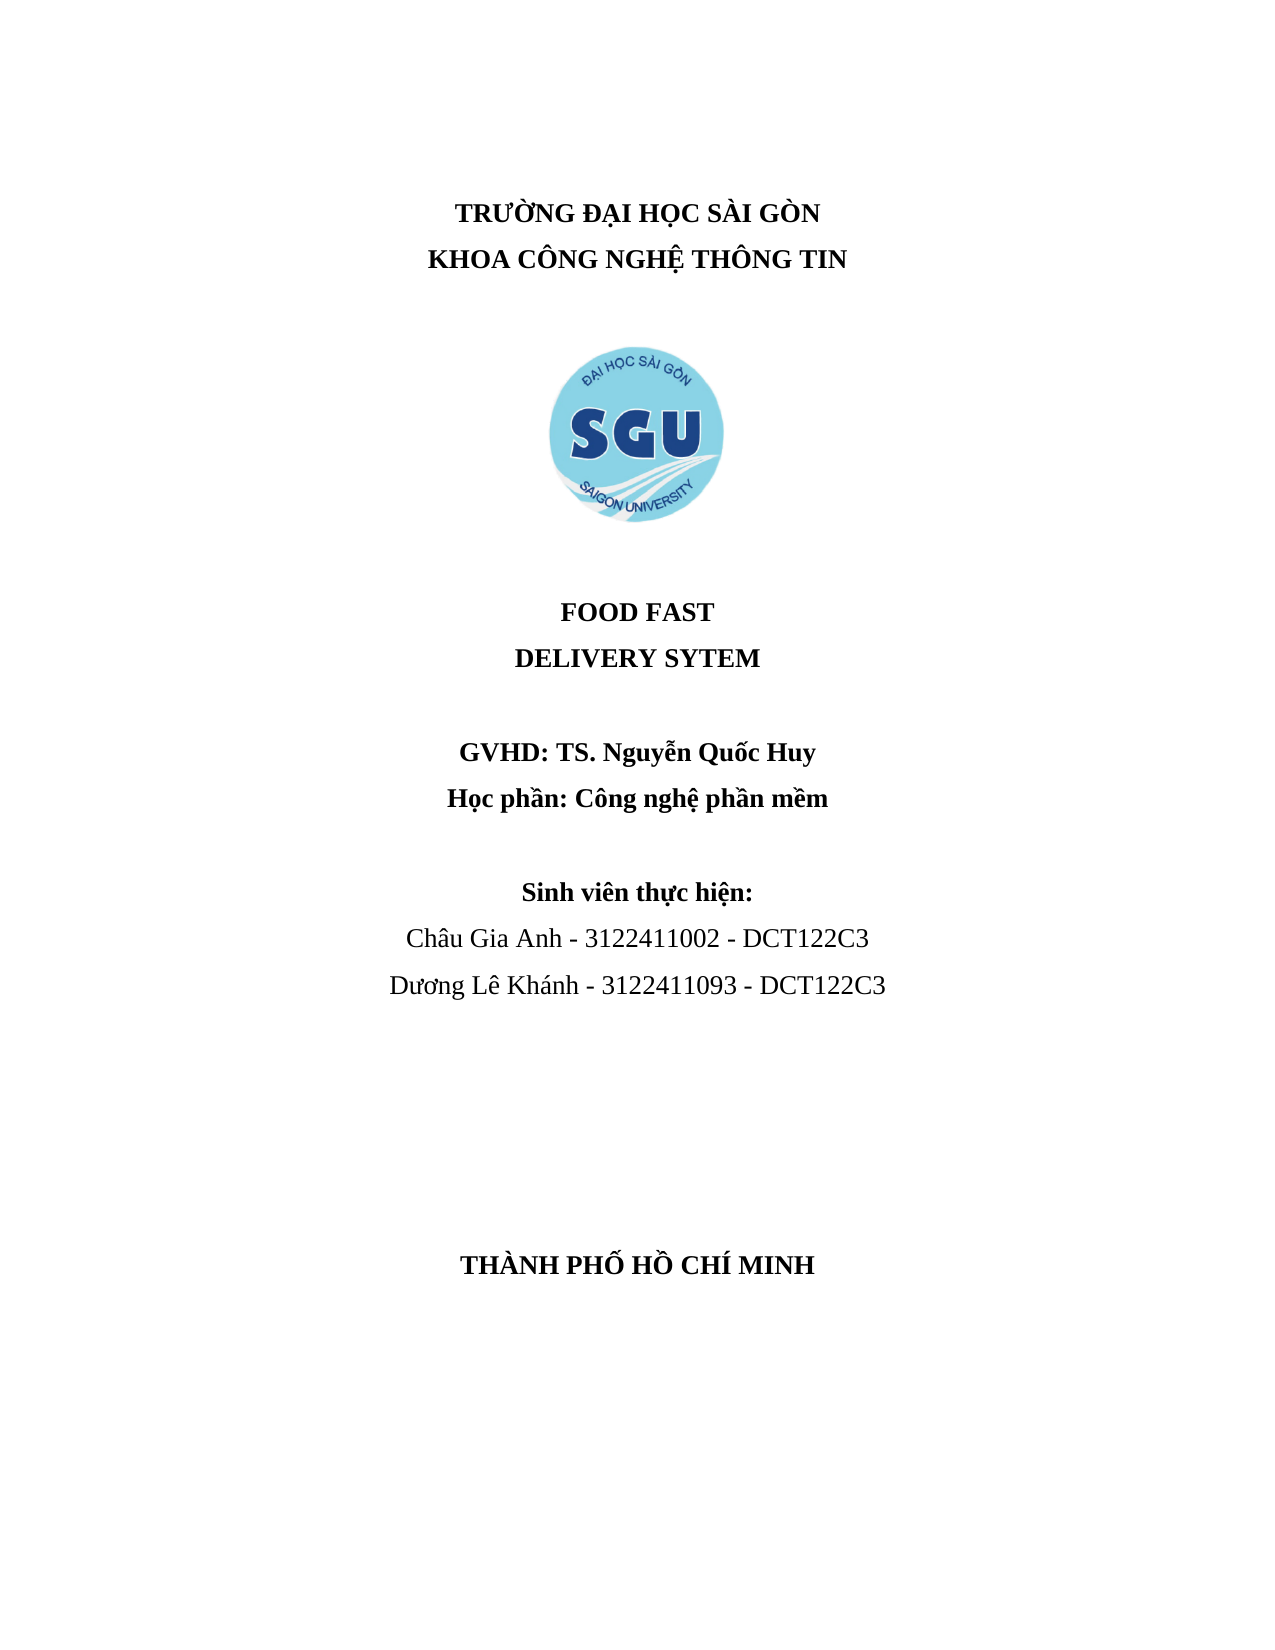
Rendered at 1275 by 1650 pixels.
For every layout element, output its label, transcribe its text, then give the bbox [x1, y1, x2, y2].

list Sinh viên thực hiện: [150, 876, 1125, 907]
list KHOA CÔNG NGHỆ THÔNG TIN [150, 243, 1125, 274]
list Châu Gia Anh - 3122411002 - DCT122C3 [150, 922, 1125, 954]
picture [530, 336, 745, 536]
list Học phần: Công nghệ phần mềm [150, 782, 1125, 814]
list FOOD FAST [150, 596, 1125, 627]
list Dương Lê Khánh - 3122411093 - DCT122C3 [150, 969, 1125, 1000]
list DELIVERY SYTEM [150, 642, 1125, 674]
list THÀNH PHỐ HỒ CHÍ MINH [150, 1249, 1125, 1280]
list TRƯỜNG ĐẠI HỌC SÀI GÒN [150, 197, 1125, 228]
list GVHD: TS. Nguyễn Quốc Huy [150, 736, 1125, 767]
